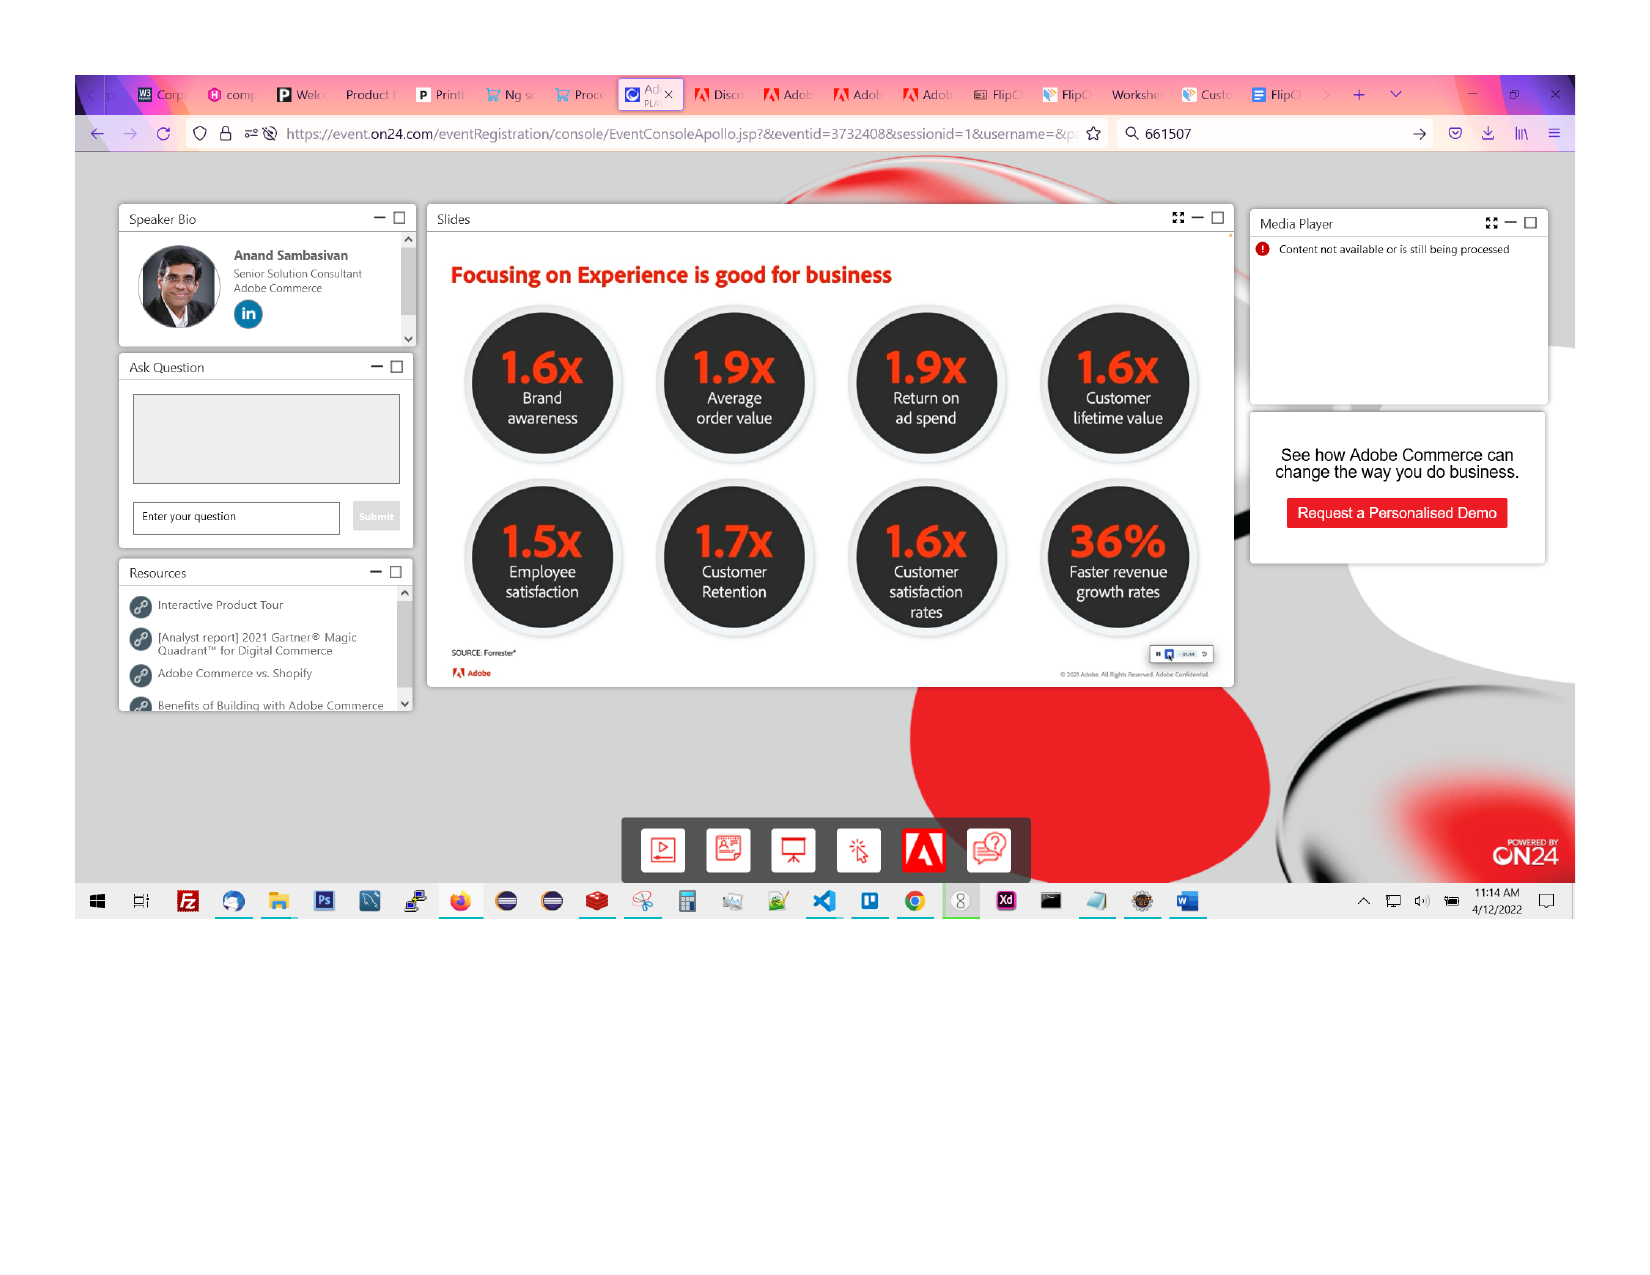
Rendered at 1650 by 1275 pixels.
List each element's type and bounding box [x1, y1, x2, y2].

picture [75, 75, 1575, 919]
